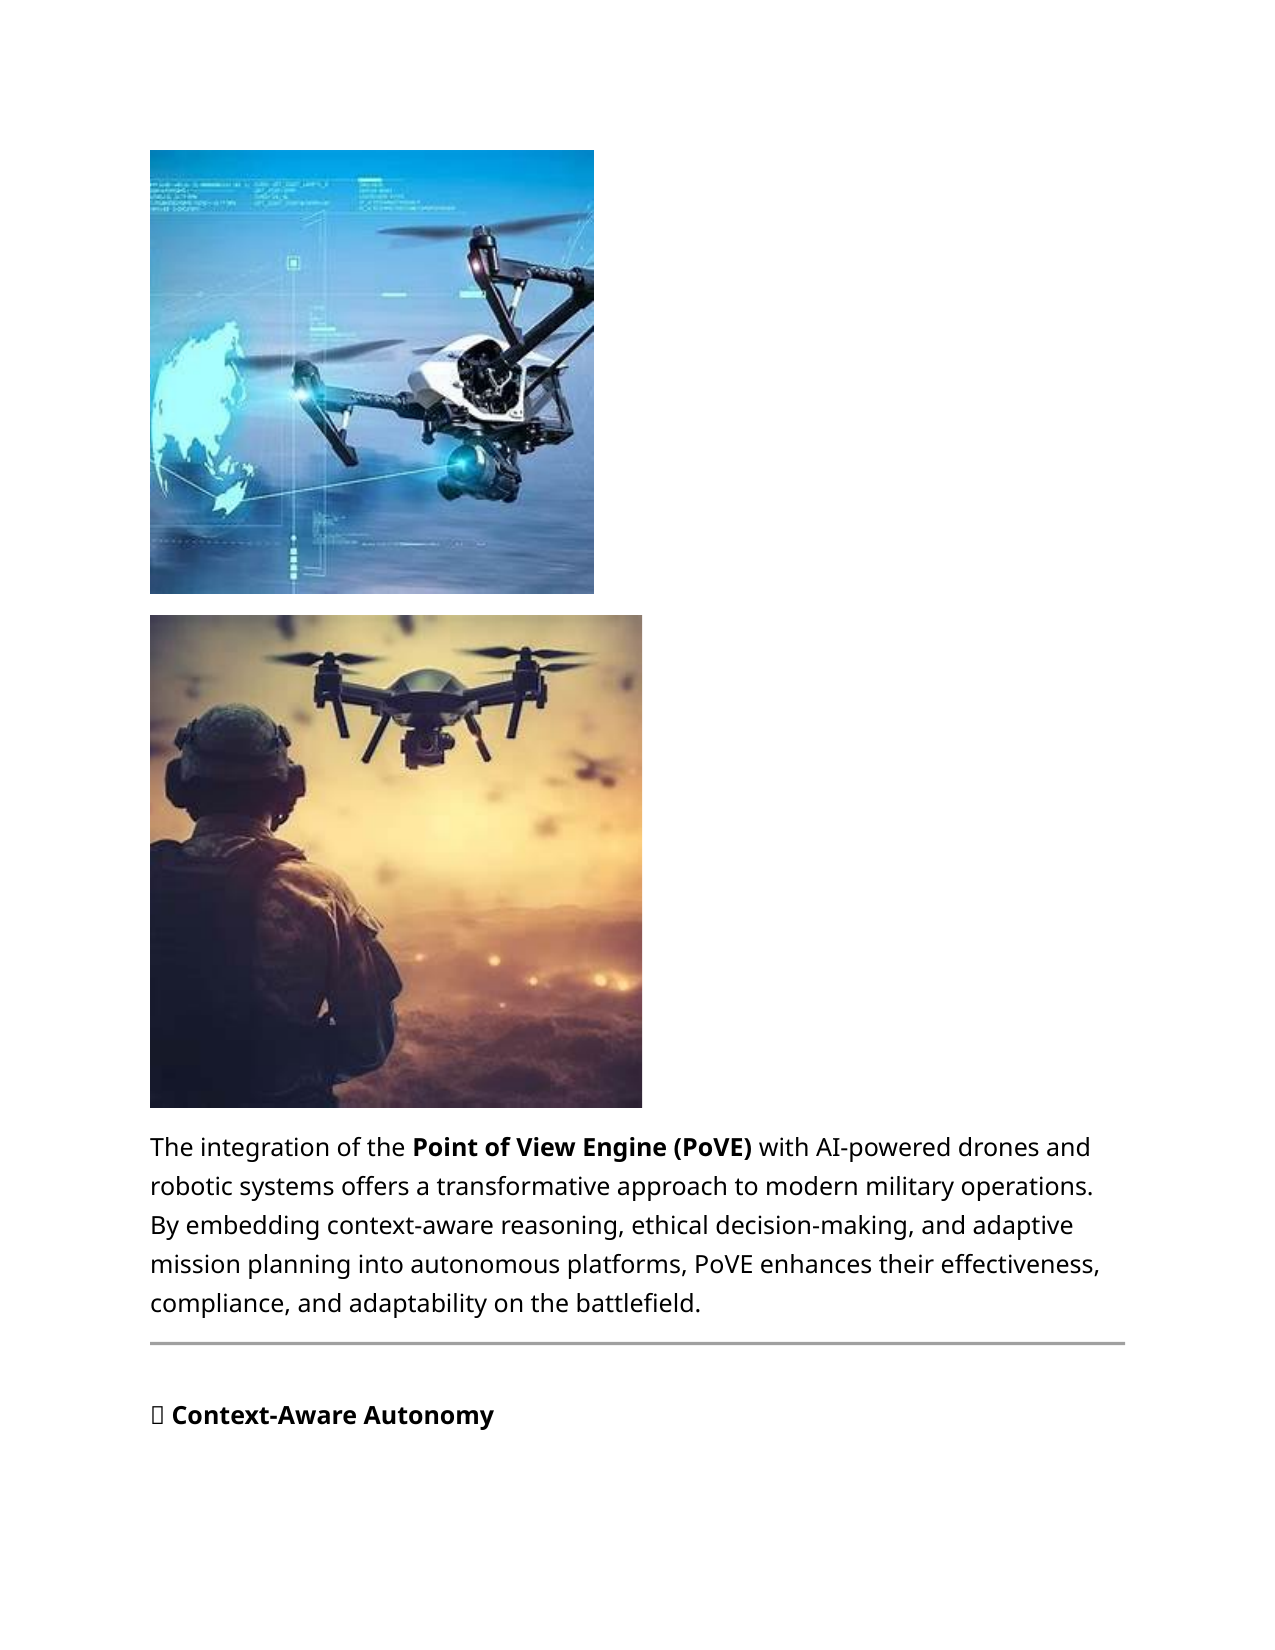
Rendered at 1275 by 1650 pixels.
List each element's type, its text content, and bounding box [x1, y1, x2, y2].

picture [150, 615, 643, 1108]
picture [150, 172, 594, 594]
text The integration of the Point of View Engine (PoVE) with AI-powered drones and robotic systems offers a transformative approach to modern military operations. By embedding context-aware reasoning, ethical decision-making, and adaptive mission planning into autonomous platforms, PoVE enhances their effectiveness, compliance, and adaptability on the battlefield. [150, 1129, 1125, 1320]
text 🧠 Context-Aware Autonomy [150, 1398, 1125, 1432]
